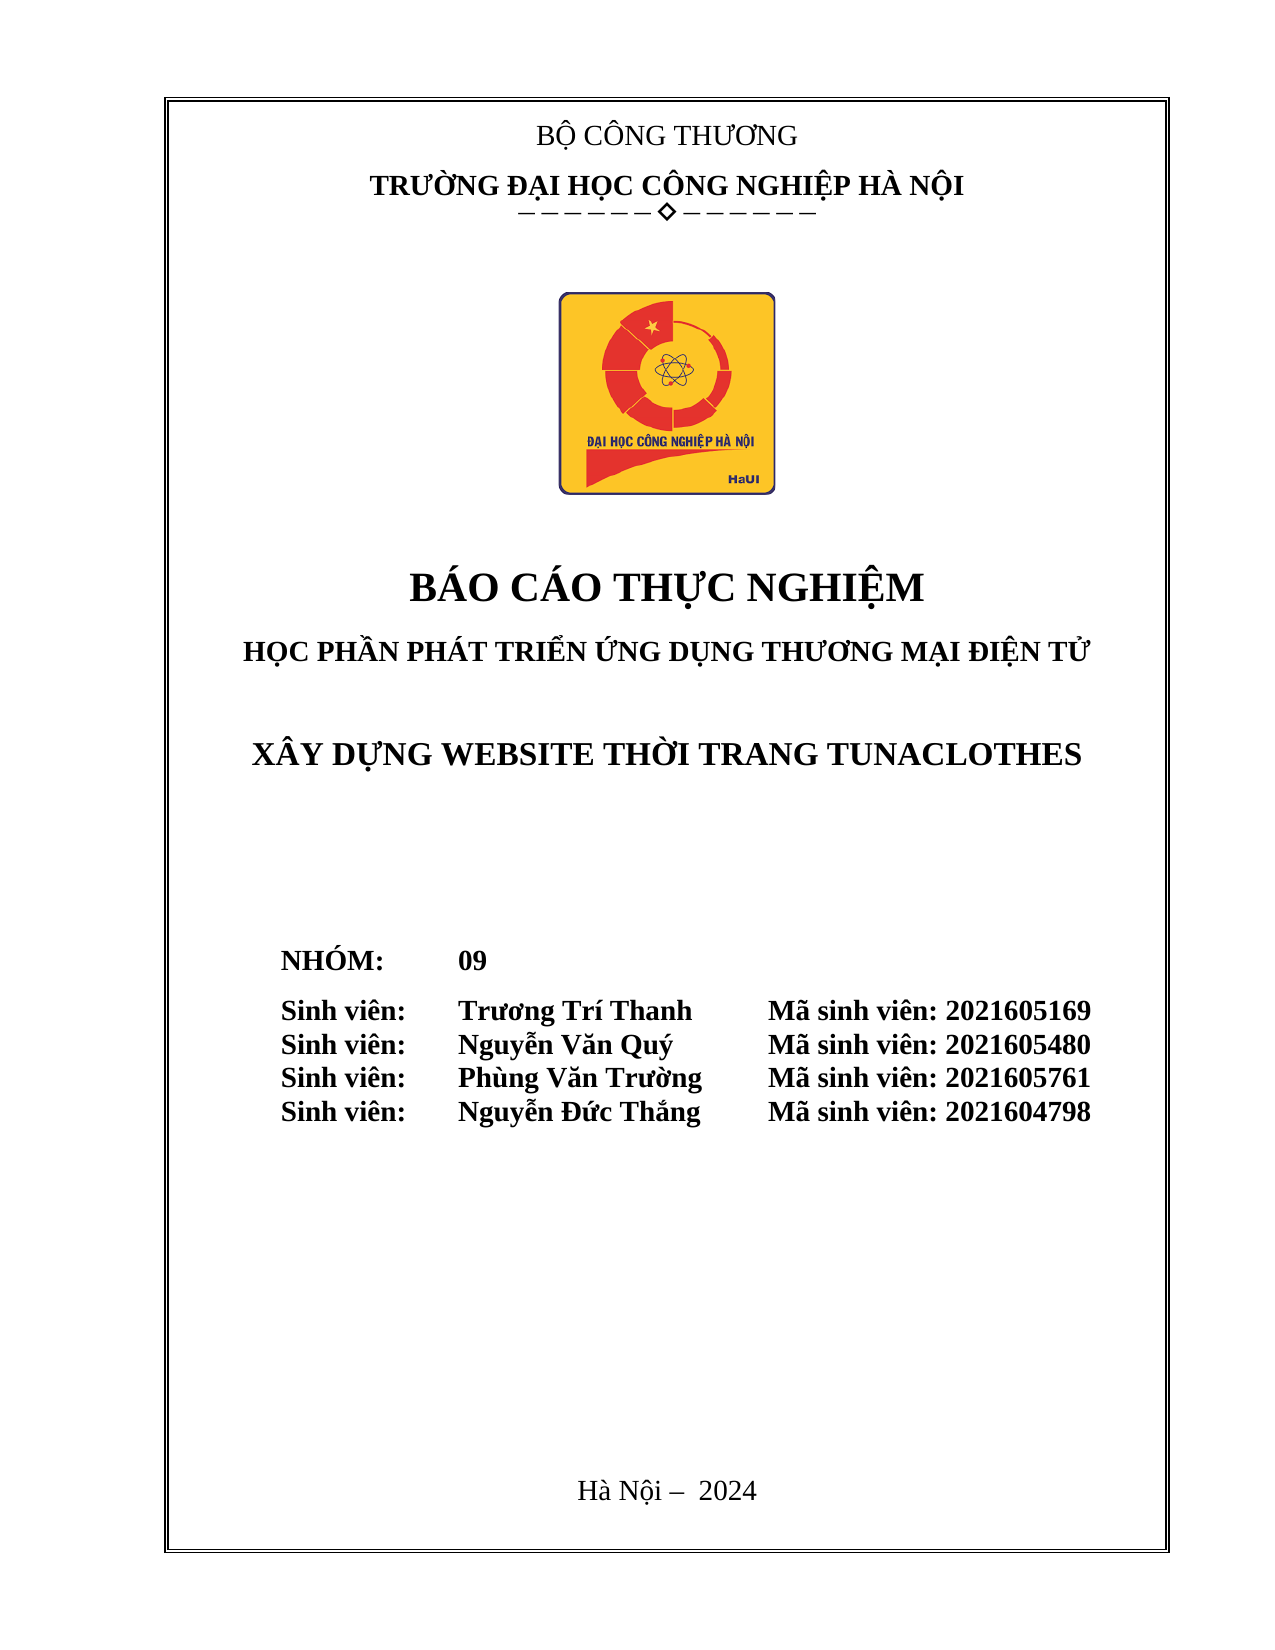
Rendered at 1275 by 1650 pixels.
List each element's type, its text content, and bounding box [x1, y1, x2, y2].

text Hà Nội – 2024 [177, 1473, 1157, 1507]
text TRƯỜNG ĐẠI HỌC CÔNG NGHIỆP HÀ NỘI [177, 168, 1157, 202]
text Sinh viên: Phùng Văn Trường Mã sinh viên: 2021605761 [177, 1060, 1157, 1094]
text Sinh viên: Trương Trí Thanh Mã sinh viên: 2021605169 [177, 993, 1157, 1027]
text XÂY DỰNG WEBSITE THỜI TRANG TUNACLOTHES [177, 734, 1157, 773]
text Sinh viên: Nguyễn Văn Quý Mã sinh viên: 2021605480 [177, 1027, 1157, 1060]
text Sinh viên: Nguyễn Đức Thắng Mã sinh viên: 2021604798 [177, 1094, 1157, 1127]
picture [558, 292, 776, 495]
text BỘ CÔNG THƯƠNG [177, 118, 1157, 152]
text HỌC PHẦN PHÁT TRIỂN ỨNG DỤNG THƯƠNG MẠI ĐIỆN TỬ [177, 634, 1157, 667]
text NHÓM: 09 [177, 943, 1157, 976]
text BÁO CÁO THỰC NGHIỆM [177, 562, 1157, 610]
